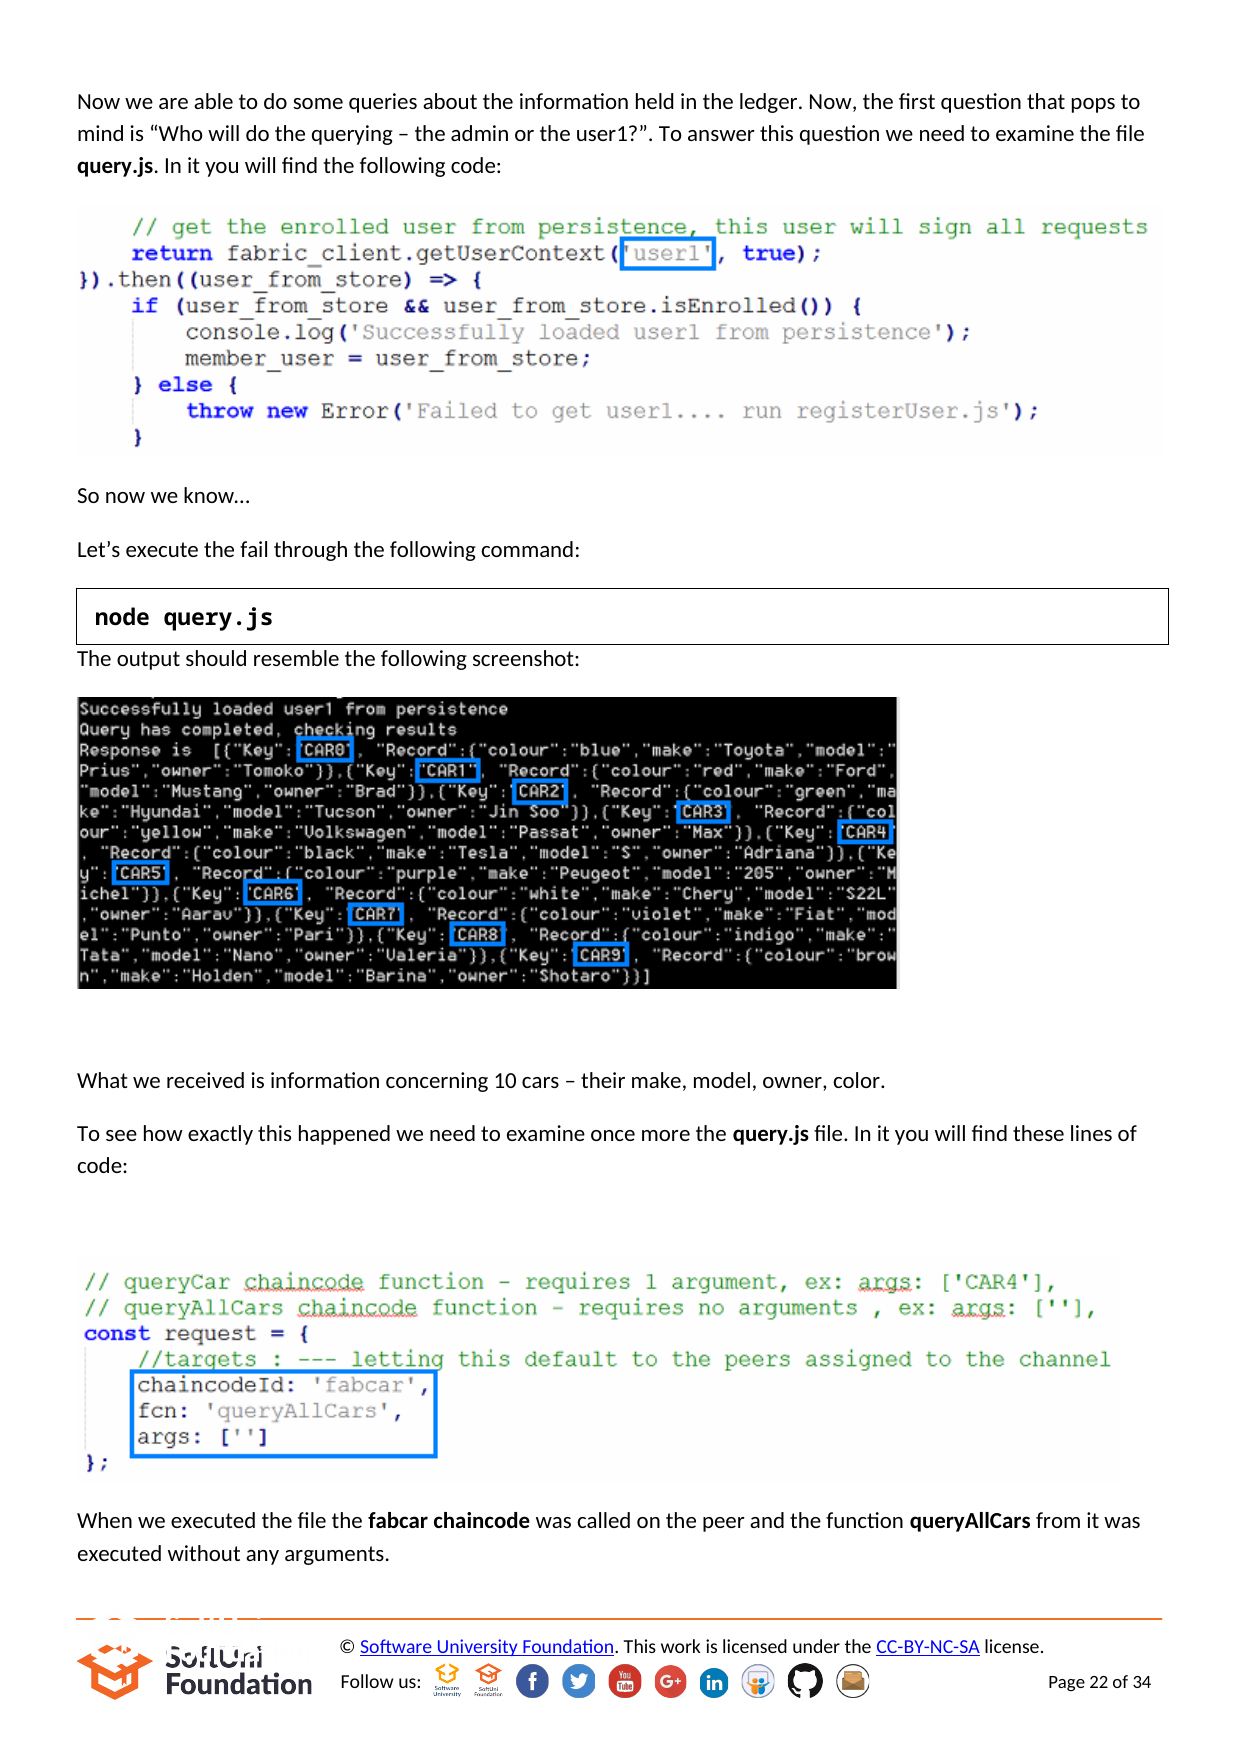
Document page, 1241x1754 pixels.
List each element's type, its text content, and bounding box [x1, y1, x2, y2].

text Now we are able to do some queries about the information held in the ledger. Now, the first question that pops to mind is “Who will do the querying – the admin or the user1?”. To answer this question we need to examine the file query.js. In it you will find the following code: [77, 87, 1163, 179]
picture [562, 1664, 595, 1698]
text To see how exactly this happened we need to examine once more the query.js file. In it you will find these lines of code: [77, 1119, 1163, 1180]
picture [787, 1663, 823, 1698]
picture [474, 1663, 503, 1698]
text What we received is information concerning 10 cars – their make, model, owner, color. [77, 1066, 1163, 1094]
text Let’s execute the fail through the following command: [77, 535, 1163, 563]
picture [608, 1664, 642, 1698]
picture [700, 1691, 708, 1698]
text So now we know… [77, 482, 1163, 510]
picture [836, 1664, 870, 1698]
picture [76, 204, 1164, 457]
picture [76, 1257, 1121, 1482]
picture [76, 697, 900, 989]
picture [741, 1664, 775, 1698]
picture [516, 1664, 549, 1698]
picture [700, 1668, 708, 1675]
picture [720, 1668, 729, 1677]
picture [433, 1663, 461, 1698]
text The output should resemble the following screenshot: [77, 645, 1163, 673]
picture [76, 1608, 312, 1700]
picture [720, 1689, 729, 1698]
table_header node query.js [77, 589, 1168, 643]
text When we executed the file the fabcar chaincode was called on the peer and the function queryAllCars from it was executed without any arguments. [77, 1506, 1163, 1567]
picture [654, 1665, 687, 1698]
picture [713, 1680, 722, 1689]
